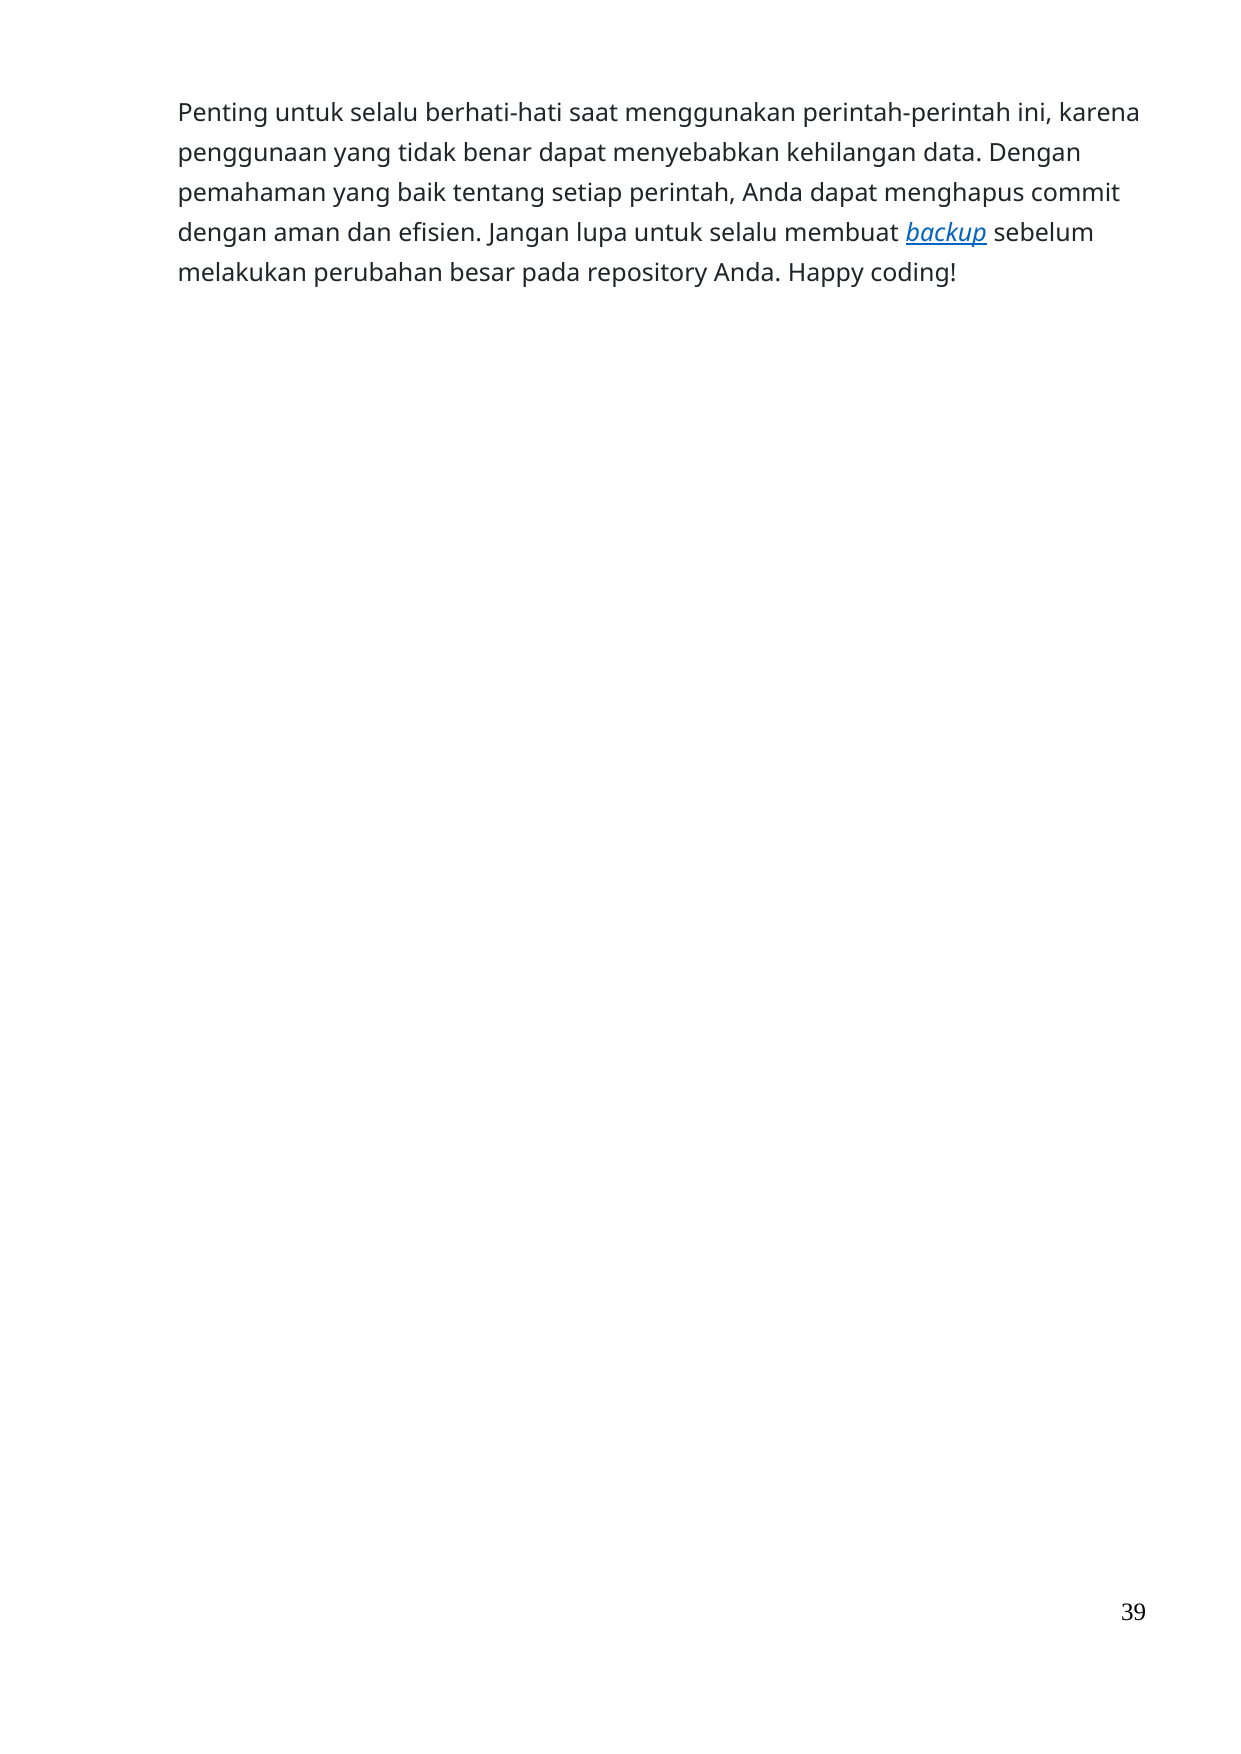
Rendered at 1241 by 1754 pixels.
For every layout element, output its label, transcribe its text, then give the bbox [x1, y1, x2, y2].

text Penting untuk selalu berhati-hati saat menggunakan perintah-perintah ini, karena penggunaan yang tidak benar dapat menyebabkan kehilangan data. Dengan pemahaman yang baik tentang setiap perintah, Anda dapat menghapus commit dengan aman dan efisien. Jangan lupa untuk selalu membuat backup sebelum melakukan perubahan besar pada repository Anda. Happy coding! [177, 89, 1146, 289]
